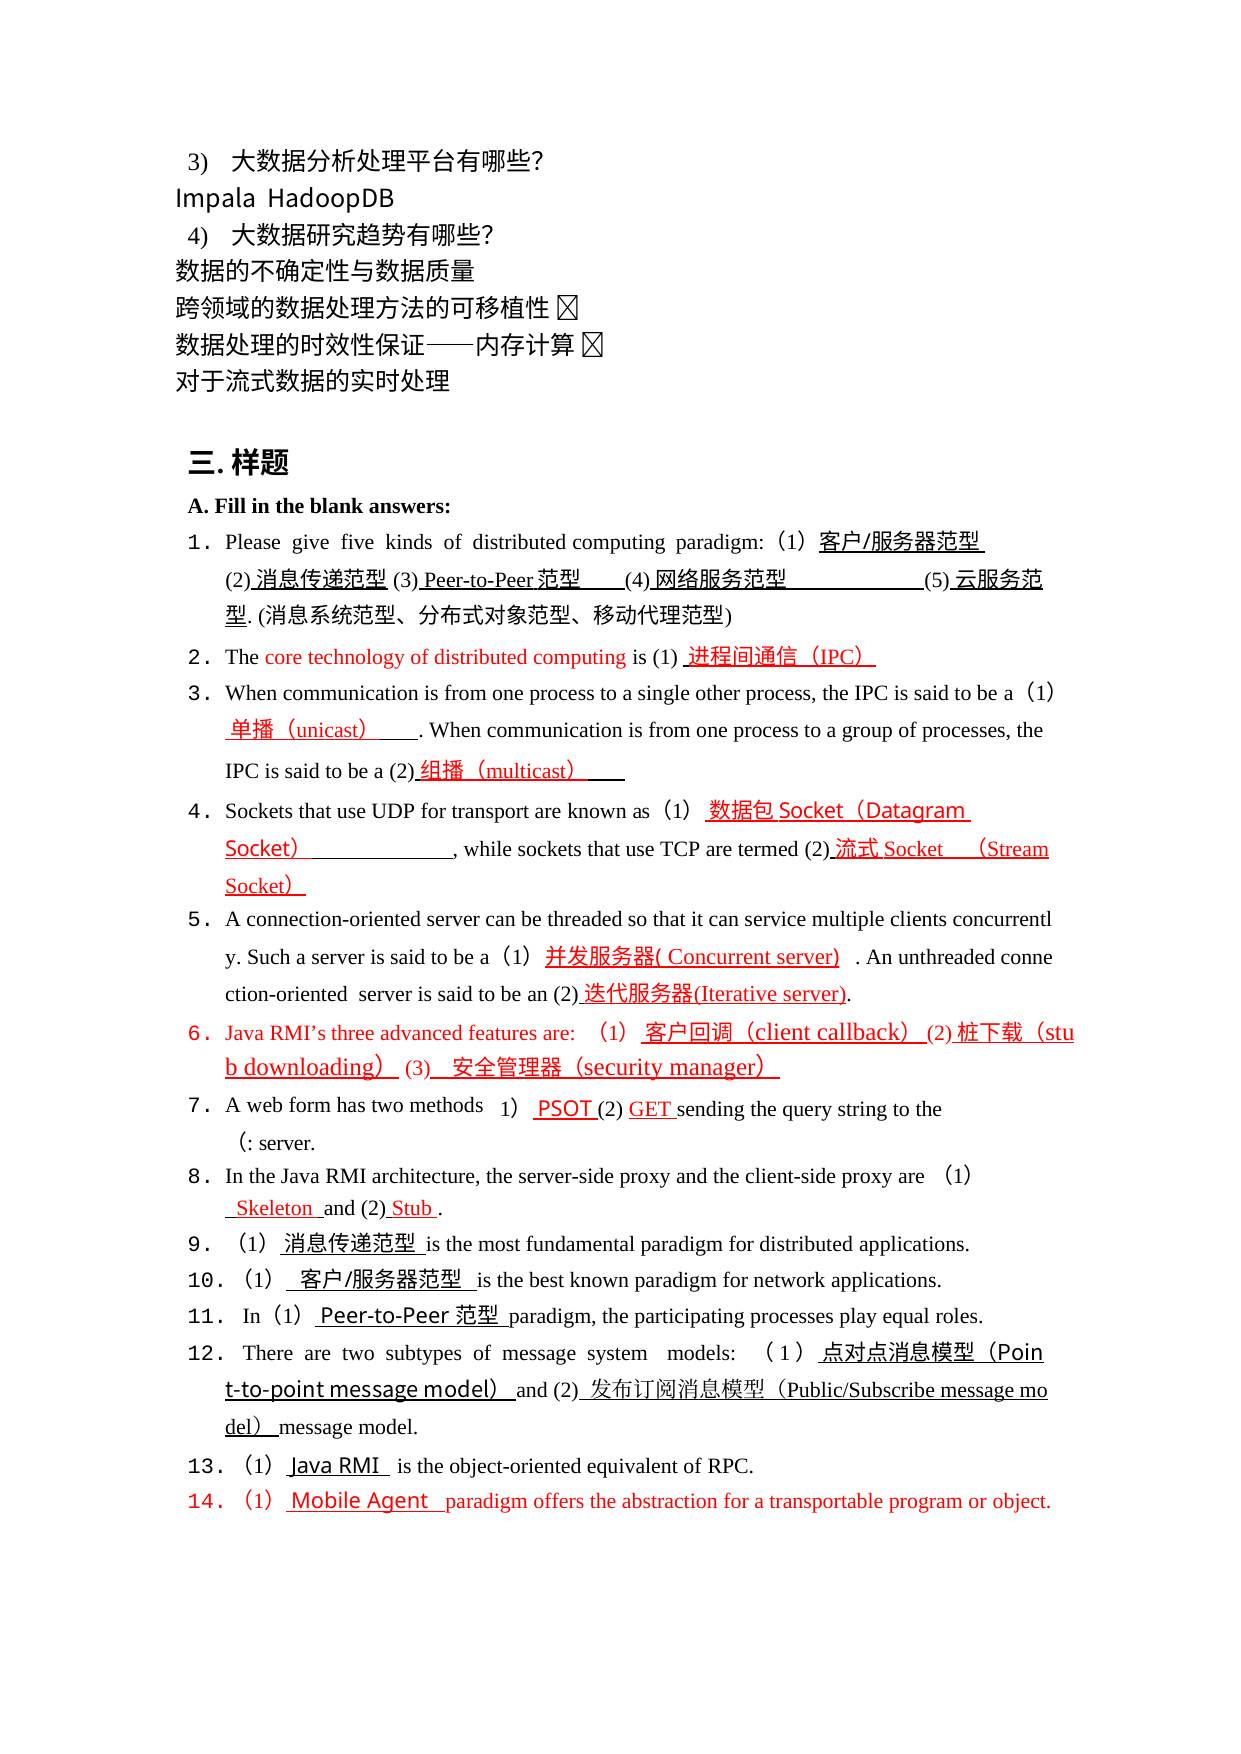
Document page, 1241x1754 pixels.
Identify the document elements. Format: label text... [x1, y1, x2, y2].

list 大数据研究趋势有哪些？ [187, 215, 1078, 251]
text Skeleton and (2) Stub . [225, 1195, 1078, 1220]
list 大数据分析处理平台有哪些？ [187, 142, 1078, 178]
list Please give five kinds of distributed computing paradigm:（1）客户/服务器范型 (2) 消息传递范型 (3) Peer-to-Peer范型 (4) 网络服务范型 (5) 云服务范型. (消息系统范型、分布式对象范型、移动代理范型) [187, 524, 1058, 630]
list 对于流式数据的实时处理 [175, 362, 1078, 398]
list A connection-oriented server can be threaded so that it can service multiple clients concurrently. Such a server is said to be a（1）并发服务器( Concurrent server) . An unthreaded connection-oriented server is said to be an (2) 迭代服务器(Iterative server). [187, 906, 1053, 1007]
list （1） 消息传递范型 is the most fundamental paradigm for distributed applications. [187, 1226, 1078, 1258]
text 单播（unicast） . When communication is from one process to a group of processes, the IPC is said to be a (2) 组播（multicast） [225, 712, 1053, 784]
list Impala HadoopDB [175, 178, 1078, 215]
subtitle 三. 样题 [187, 440, 1078, 482]
list A web form has two methods（: server. [187, 1087, 488, 1156]
text 1） PSOT (2) GET sending the query string to the [499, 1091, 1078, 1123]
list 数据的不确定性与数据质量 [175, 252, 1078, 288]
list Java RMI’s three advanced features are: （1） 客户回调（client callback） (2) 桩下载（stub downloading） (3) 安全管理器（security manager） [187, 1015, 1078, 1083]
list Fill in the blank answers: [187, 493, 1078, 518]
list （1） Java RMI is the object-oriented equivalent of RPC. [187, 1448, 1078, 1479]
list In（1） Peer-to-Peer 范型 paradigm, the participating processes play equal roles. [187, 1298, 1078, 1330]
list The core technology of distributed computing is (1) 进程间通信（IPC） [187, 639, 1078, 671]
list Sockets that use UDP for transport are known as（1） 数据包Socket（Datagram Socket） , while sockets that use TCP are termed (2) 流式Socket （Stream Socket） [187, 793, 1054, 899]
list （1） 客户/服务器范型 is the best known paradigm for network applications. [187, 1262, 1078, 1294]
list There are two subtypes of message system models: （ 1 ） 点对点消息模型（Point-to-point message model） and (2) 发布订阅消息模型（Public/Subscribe message model） message model. [187, 1334, 1053, 1440]
list When communication is from one process to a single other process, the IPC is said to be a（1） [187, 675, 1078, 707]
list In the Java RMI architecture, the server-side proxy and the client-side proxy are （1） [187, 1158, 1078, 1190]
list 跨领域的数据处理方法的可移植性  [175, 288, 1078, 325]
list 数据处理的时效性保证——内存计算  [175, 325, 1078, 361]
list （1） Mobile Agent paradigm offers the abstraction for a transportable program or object. [187, 1483, 1078, 1516]
